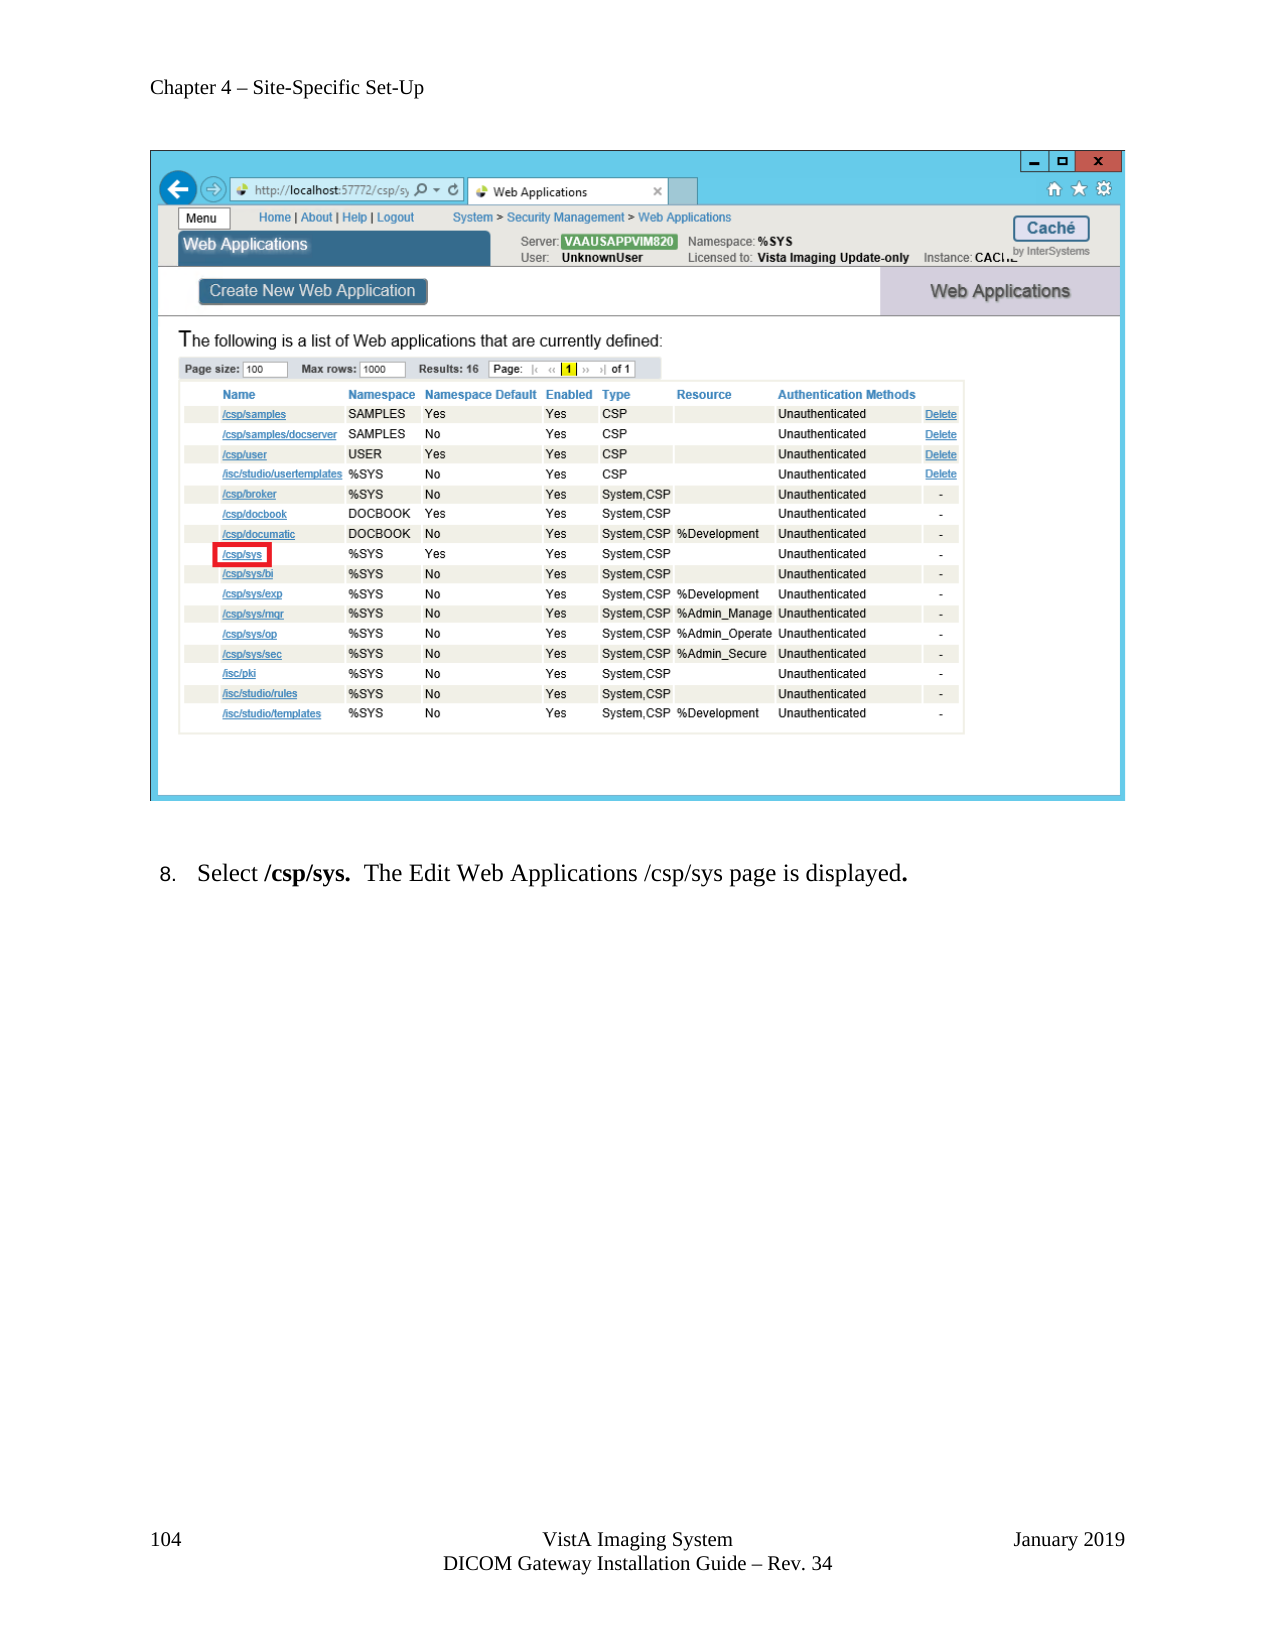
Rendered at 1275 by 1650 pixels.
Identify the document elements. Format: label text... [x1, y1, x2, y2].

picture [150, 150, 1125, 801]
list Select /csp/sys. The Edit Web Applications /csp/sys page is displayed. [159, 858, 1125, 887]
